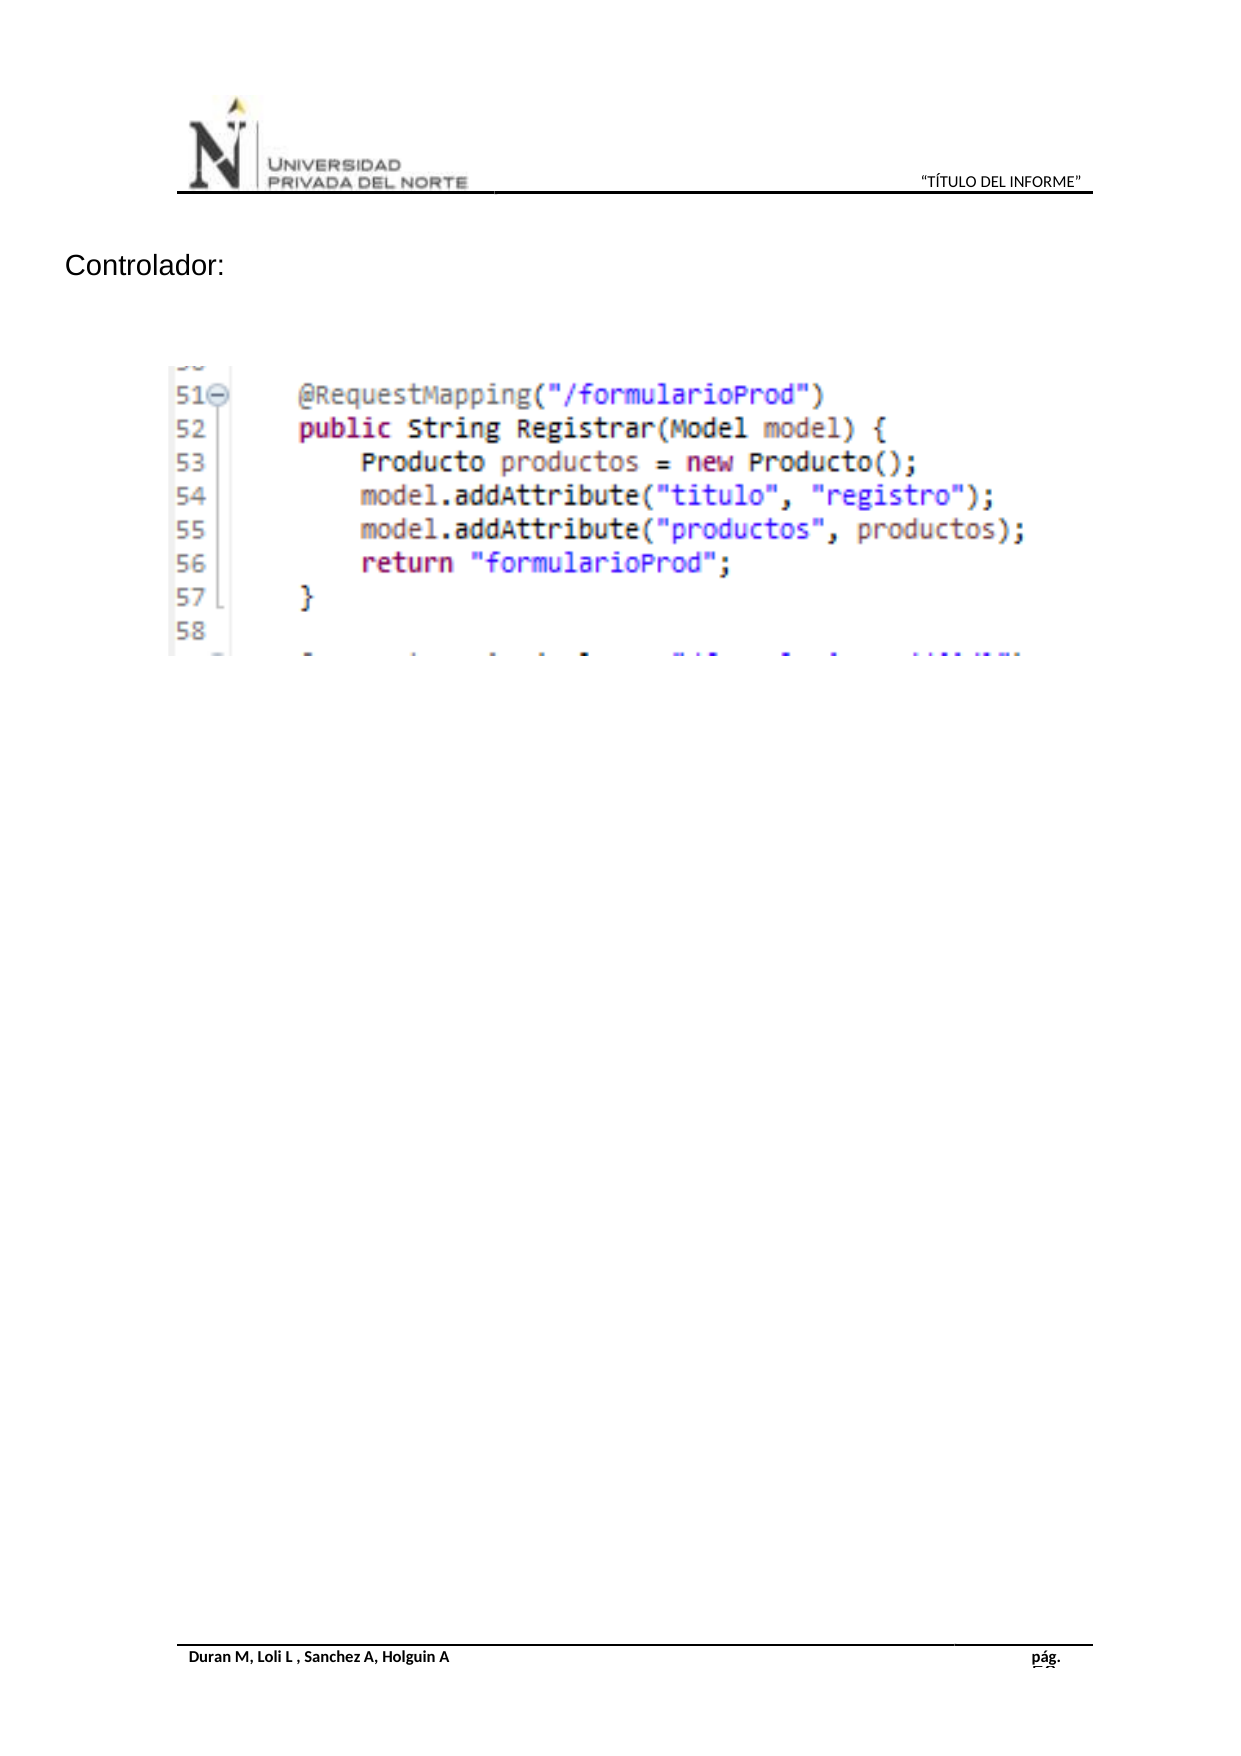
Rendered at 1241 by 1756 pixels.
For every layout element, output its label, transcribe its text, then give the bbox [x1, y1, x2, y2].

picture [168, 366, 1041, 656]
picture [188, 95, 469, 191]
text Controlador: [64, 248, 1180, 282]
